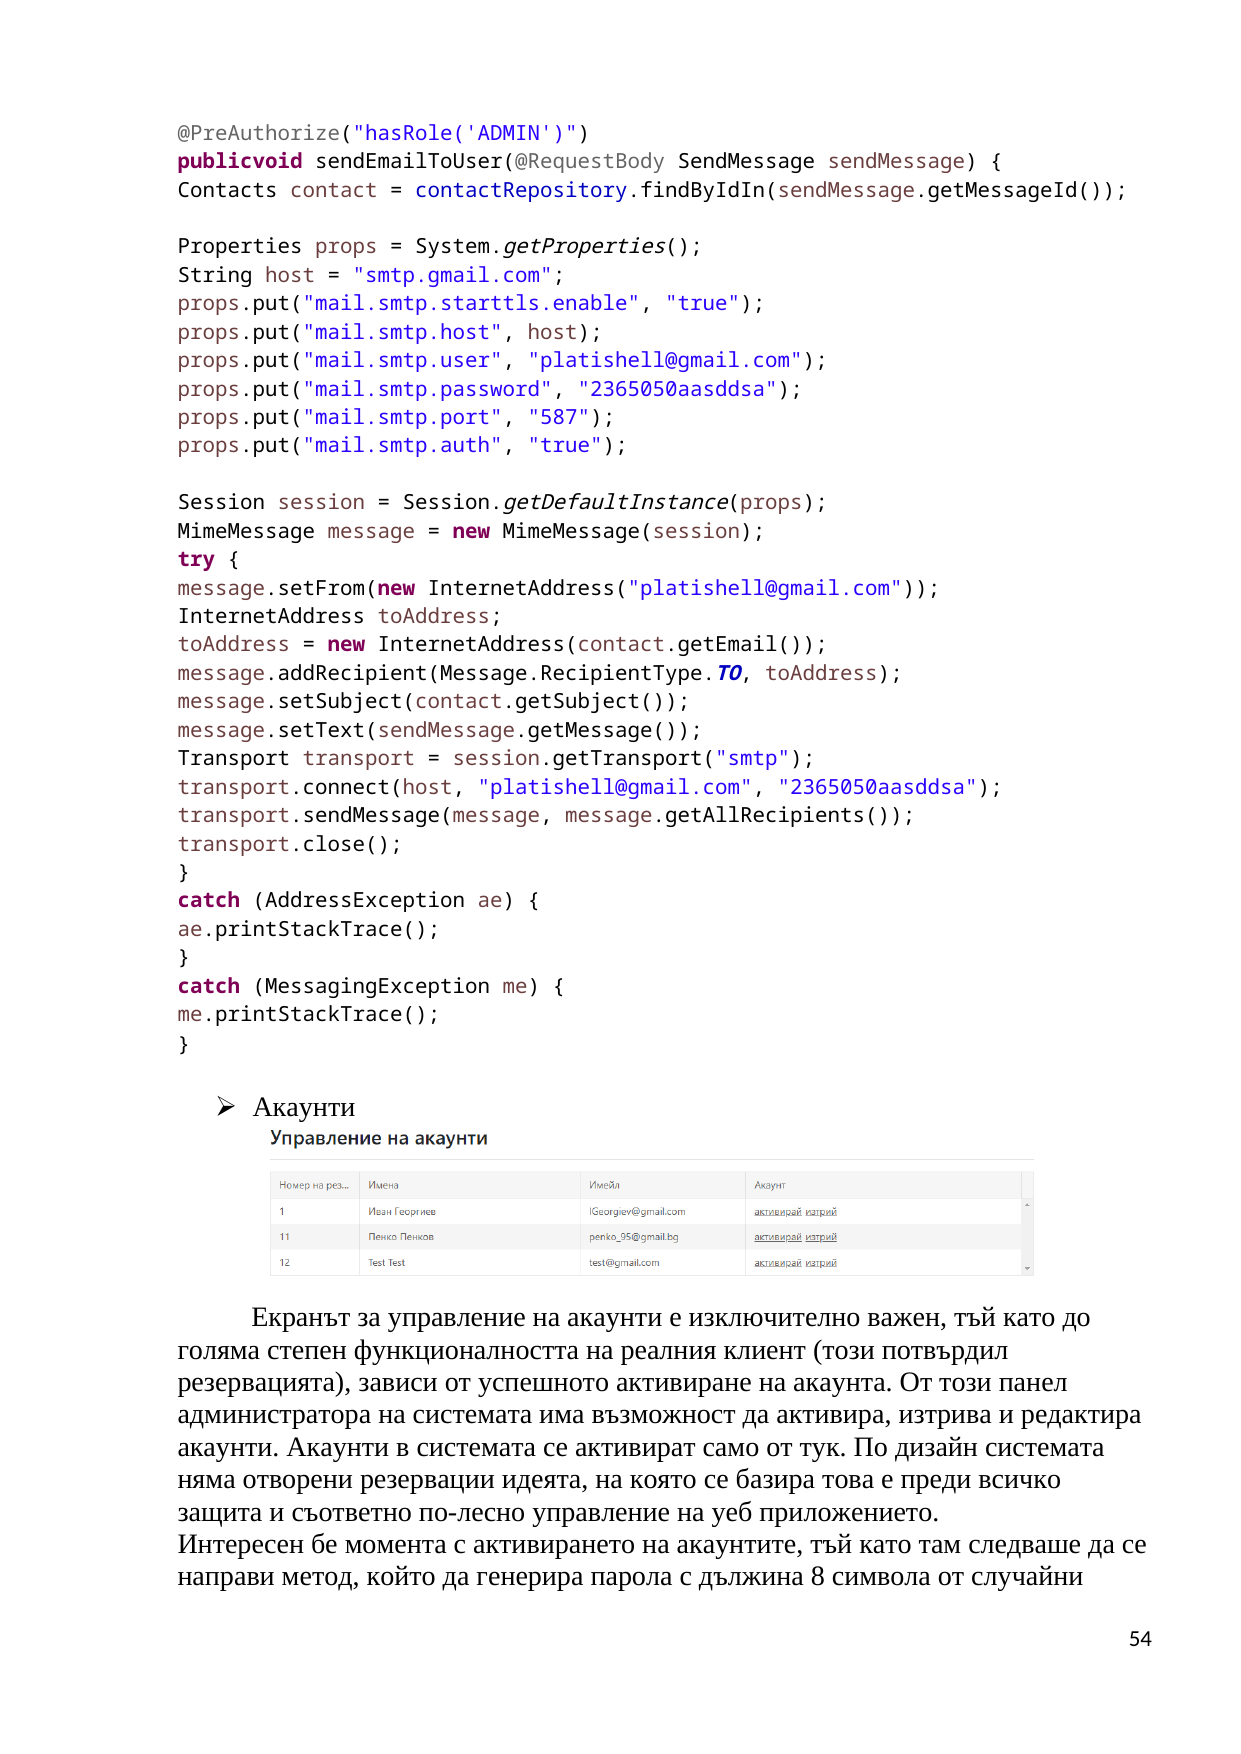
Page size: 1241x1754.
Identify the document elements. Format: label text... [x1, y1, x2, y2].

text me.printStackTrace(); [177, 999, 1152, 1028]
text Transport transport = session.getTransport("smtp"); [177, 743, 1152, 772]
text message.setSubject(contact.getSubject()); [177, 686, 1152, 715]
text props.put("mail.smtp.port", "587"); [177, 402, 1152, 431]
text props.put("mail.smtp.user", "platishell@gmail.com"); [177, 345, 1152, 374]
text try { [177, 544, 1152, 573]
text Properties props = System.getProperties(); [177, 231, 1152, 260]
text props.put("mail.smtp.auth", "true"); [177, 431, 1152, 459]
picture [252, 1122, 1064, 1301]
text toAddress = new InternetAddress(contact.getEmail()); [177, 629, 1152, 658]
text } [177, 857, 1152, 886]
text catch (AddressException ae) { [177, 886, 1152, 914]
text message.setFrom(new InternetAddress("platishell@gmail.com")); [177, 573, 1152, 601]
text props.put("mail.smtp.password", "2365050aasddsa"); [177, 374, 1152, 402]
text transport.close(); [177, 829, 1152, 857]
text catch (MessagingException me) { [177, 971, 1152, 999]
text @PreAuthorize("hasRole('ADMIN')") [177, 118, 1152, 147]
text message.addRecipient(Message.RecipientType.TO, toAddress); [177, 658, 1152, 686]
text Contacts contact = contactRepository.findByIdIn(sendMessage.getMessageId()); [177, 175, 1152, 203]
text publicvoid sendEmailToUser(@RequestBody SendMessage sendMessage) { [177, 147, 1152, 175]
text props.put("mail.smtp.host", host); [177, 317, 1152, 345]
text Session session = Session.getDefaultInstance(props); [177, 487, 1152, 516]
text } [177, 1028, 1152, 1057]
text String host = "smtp.gmail.com"; [177, 260, 1152, 288]
text message.setText(sendMessage.getMessage()); [177, 715, 1152, 743]
text props.put("mail.smtp.starttls.enable", "true"); [177, 288, 1152, 317]
text InternetAddress toAddress; [177, 601, 1152, 629]
text MimeMessage message = new MimeMessage(session); [177, 516, 1152, 544]
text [177, 1300, 1152, 1592]
text ae.printStackTrace(); [177, 914, 1152, 942]
text transport.sendMessage(message, message.getAllRecipients()); [177, 800, 1152, 829]
text transport.connect(host, "platishell@gmail.com", "2365050aasddsa"); [177, 772, 1152, 800]
text } [177, 942, 1152, 971]
